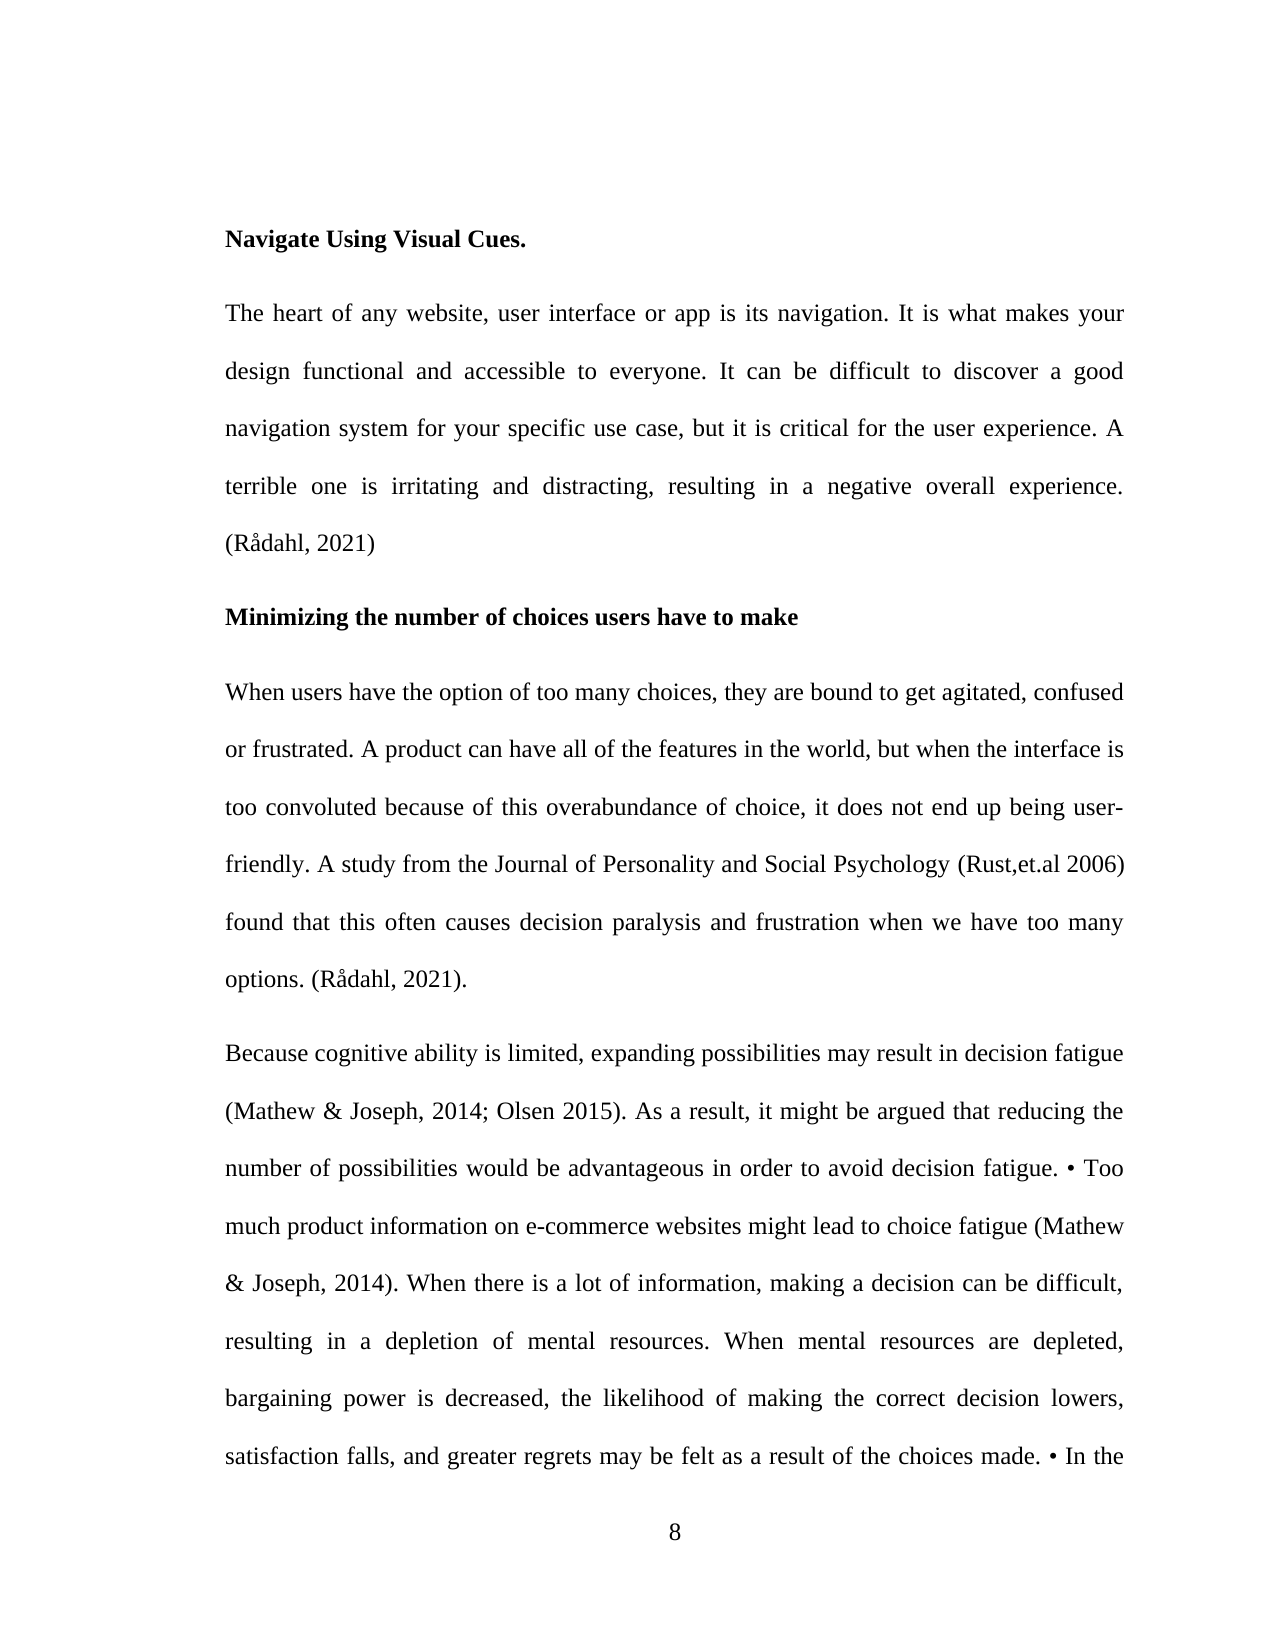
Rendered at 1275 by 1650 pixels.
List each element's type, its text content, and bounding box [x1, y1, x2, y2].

text The heart of any website, user interface or app is its navigation. It is what makes your design functional and accessible to everyone. It can be difficult to discover a good navigation system for your specific use case, but it is critical for the user experience. A terrible one is irritating and distracting, resulting in a negative overall experience. [225, 298, 1125, 557]
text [225, 1038, 1125, 1469]
text Navigate Using Visual Cues. [225, 224, 1125, 253]
text When users have the option of too many choices, they are bound to get agitated, confused or frustrated. A product can have all of the features in the world, but when the interface is too convoluted because of this overabundance of choice, it does not end up being user-friendly. A study from the Journal of Personality and Social Psychology (Rust,et.al 2006) found that this often causes decision paralysis and frustration when we have too many options.. [225, 677, 1125, 993]
text Minimizing the number of choices users have to make [225, 602, 1125, 631]
